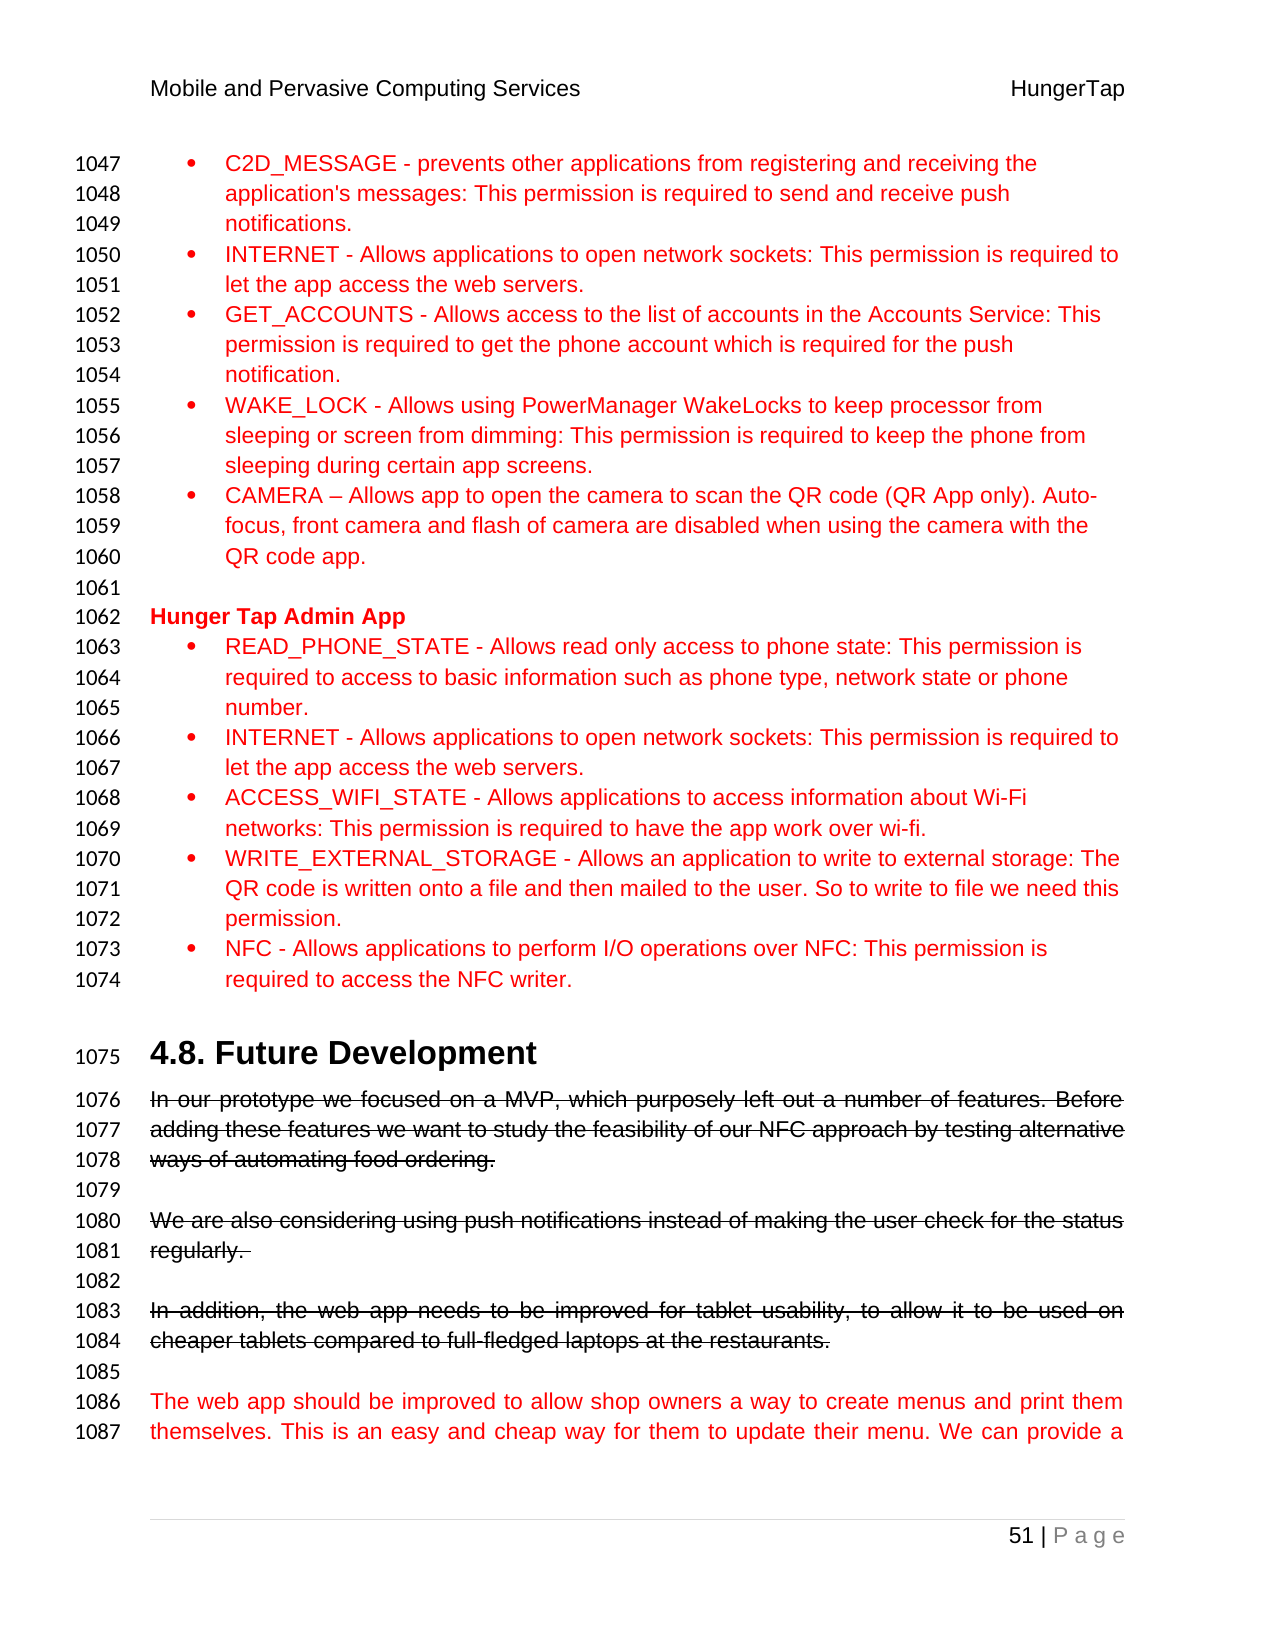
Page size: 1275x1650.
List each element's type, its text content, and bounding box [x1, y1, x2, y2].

list ACCESS_WIFI_STATE - Allows applications to access information about Wi-Fi networks: This permission is required to have the app work over wi-fi. [187, 784, 1125, 841]
list C2D_MESSAGE - prevents other applications from registering and receiving the application's messages: This permission is required to send and receive push notifications. [187, 150, 1125, 237]
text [150, 1388, 1125, 1444]
list NFC - Allows applications to perform I/O operations over NFC: This permission is required to access the NFC writer. [187, 935, 1125, 992]
list WAKE_LOCK - Allows using PowerManager WakeLocks to keep processor from sleeping or screen from dimming: This permission is required to keep the phone from sleeping during certain app screens. [187, 392, 1125, 478]
subtitle 4.8. Future Development [150, 1033, 1125, 1072]
list INTERNET - Allows applications to open network sockets: This permission is required to let the app access the web servers. [187, 724, 1125, 781]
list WRITE_EXTERNAL_STORAGE - Allows an application to write to external storage: The QR code is written onto a file and then mailed to the user. So to write to file we need this permission. [187, 845, 1125, 932]
text We are also considering using push notifications instead of making the user check for the status regularly. [150, 1207, 1125, 1263]
list GET_ACCOUNTS - Allows access to the list of accounts in the Accounts Service: This permission is required to get the phone account which is required for the push notification. [187, 301, 1125, 388]
list INTERNET - Allows applications to open network sockets: This permission is required to let the app access the web servers. [187, 241, 1125, 297]
text Hunger Tap Admin App [150, 603, 1125, 629]
text In addition, the web app needs to be improved for tablet usability, to allow it to be used on cheaper tablets compared to full-fledged laptops at the restaurants. [150, 1297, 1125, 1354]
text In our prototype we focused on a MVP, which purposely left out a number of features. Before adding these features we want to study the feasibility of our NFC approach by testing alternative ways of automating food ordering. [150, 1131, 1125, 1173]
list CAMERA – Allows app to open the camera to scan the QR code (QR App only). Auto-focus, front camera and flash of camera are disabled when using the camera with the QR code app. [187, 482, 1125, 569]
text In our prototype we focused on a MVP, which purposely left out a number of features. Before adding these features we want to study the feasibility of our NFC approach by testing alternative ways of automating food ordering. [150, 1086, 1125, 1130]
list READ_PHONE_STATE - Allows read only access to phone state: This permission is required to access to basic information such as phone type, network state or phone number. [187, 633, 1125, 720]
